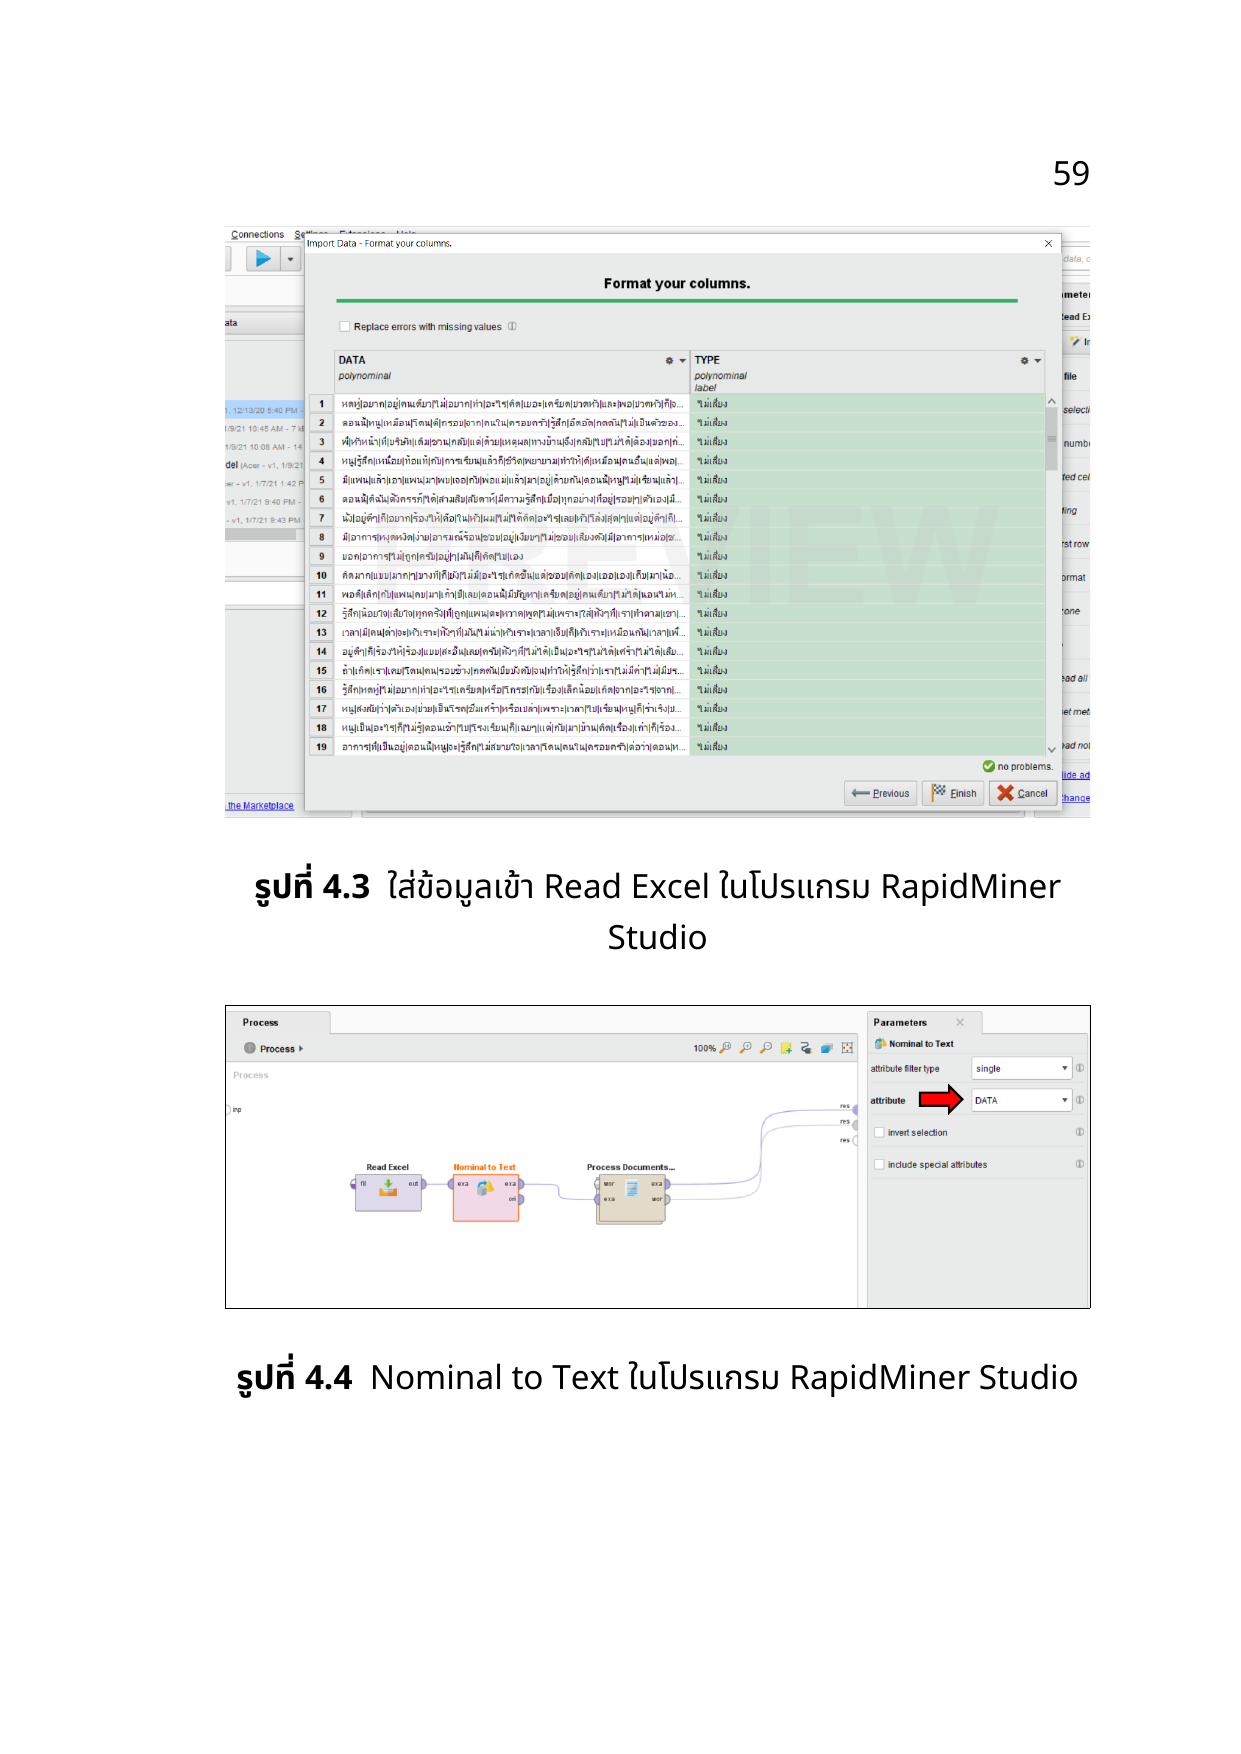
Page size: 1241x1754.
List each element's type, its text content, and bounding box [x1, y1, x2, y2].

picture [226, 1006, 1090, 1308]
picture [225, 226, 1091, 818]
text รูปที่ 4.4 Nominal to Text ในโปรแกรม RapidMiner Studio [225, 1353, 1090, 1404]
text รูปที่ 4.3 ใส่ข้อมูลเข้า Read Excel ในโปรแกรม RapidMiner Studio [225, 863, 1090, 959]
